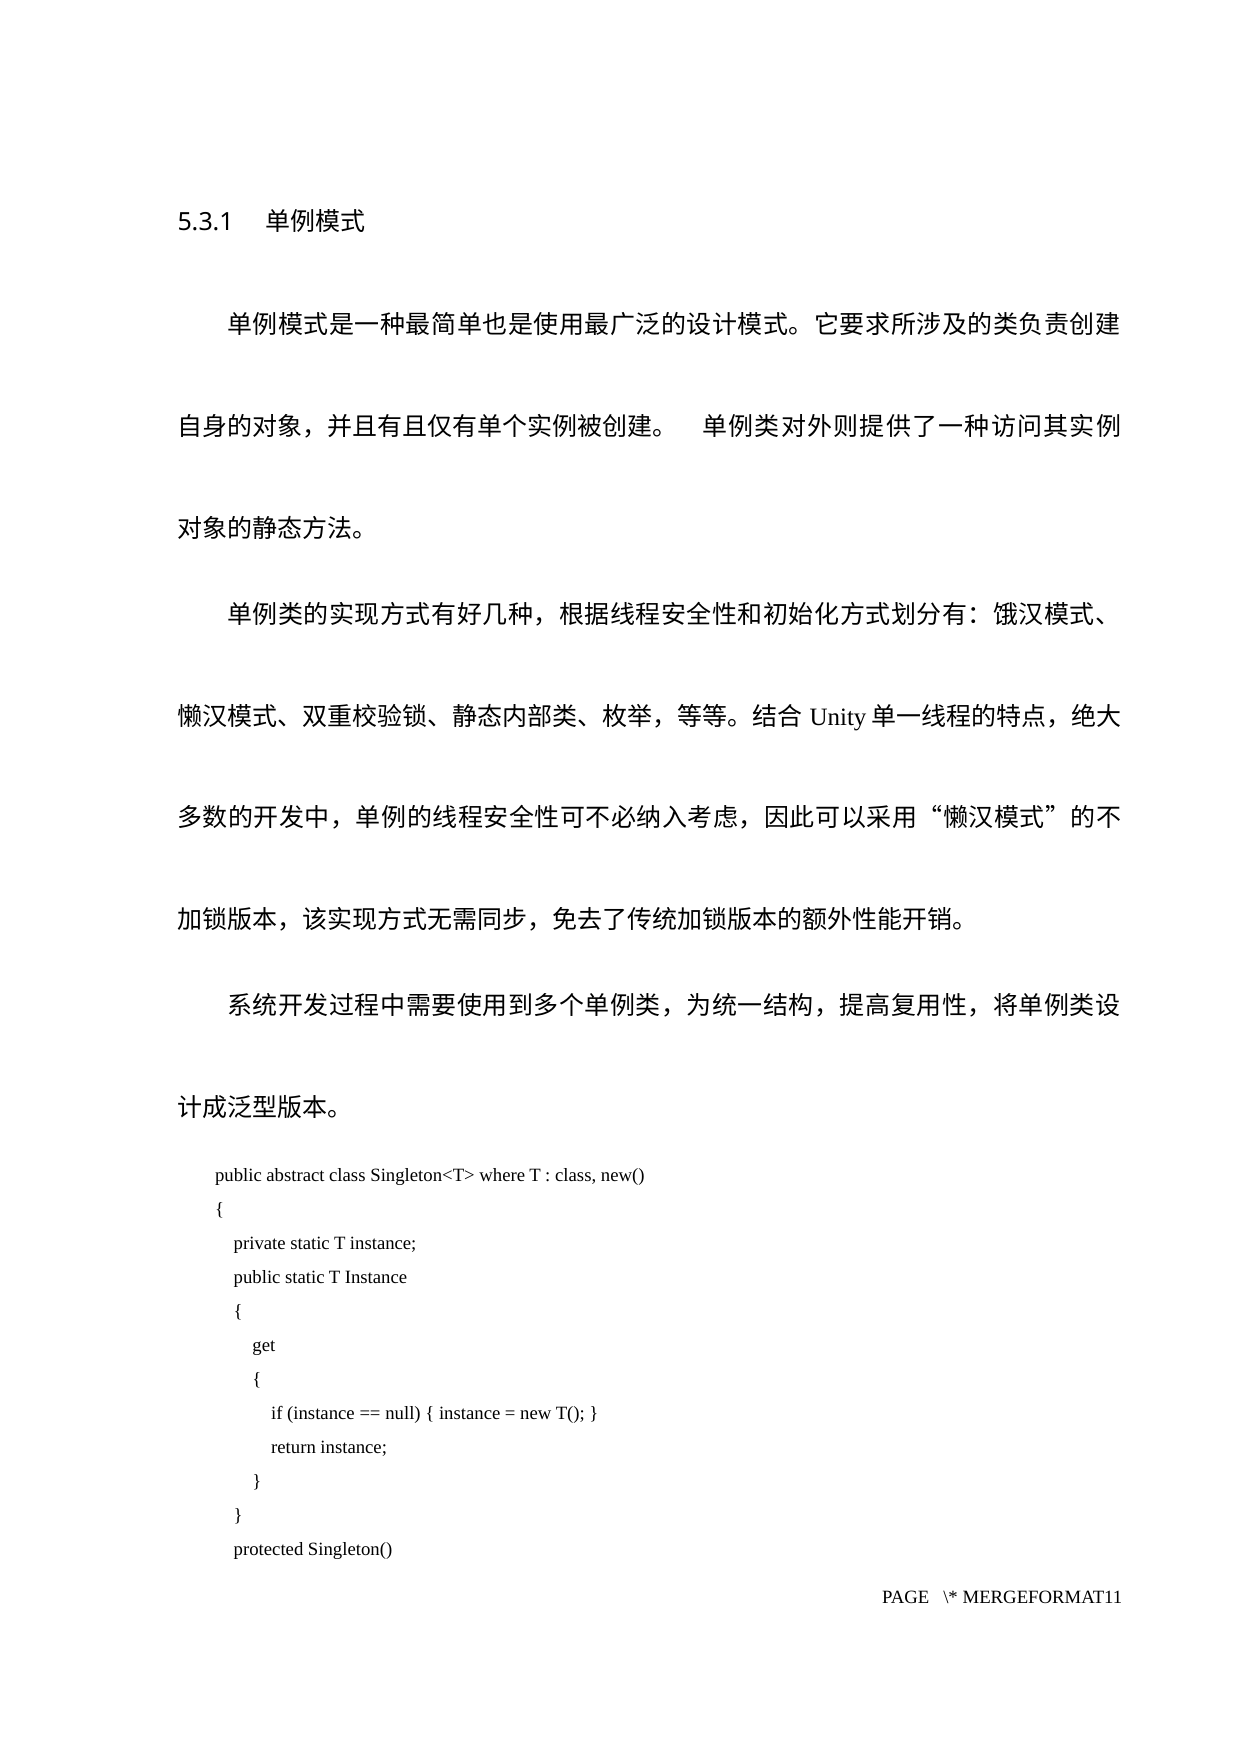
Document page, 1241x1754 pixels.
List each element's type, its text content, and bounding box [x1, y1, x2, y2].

text 单例类的实现方式有好几种，根据线程安全性和初始化方式划分有：饿汉模式、懒汉模式、双重校验锁、静态内部类、枚举，等等。结合Unity单一线程的特点，绝大多数的开发中，单例的线程安全性可不必纳入考虑，因此可以采用“懒汉模式”的不加锁版本，该实现方式无需同步，免去了传统加锁版本的额外性能开销。 [177, 578, 1122, 952]
text 系统开发过程中需要使用到多个单例类，为统一结构，提高复用性，将单例类设计成泛型版本。 [177, 970, 1122, 1140]
text get [177, 1328, 1122, 1362]
subtitle 单例模式 [177, 185, 1122, 253]
text private static T instance; [177, 1226, 1122, 1260]
text protected Singleton() [177, 1531, 1122, 1565]
text { [177, 1294, 1122, 1328]
text public abstract class Singleton<T> where T : class, new() [177, 1158, 1122, 1192]
text public static T Instance [177, 1260, 1122, 1294]
text return instance; [177, 1429, 1122, 1463]
text } [177, 1497, 1122, 1531]
text { [177, 1362, 1122, 1396]
text } [177, 1463, 1122, 1497]
text 单例模式是一种最简单也是使用最广泛的设计模式。它要求所涉及的类负责创建自身的对象，并且有且仅有单个实例被创建。 单例类对外则提供了一种访问其实例对象的静态方法。 [177, 288, 1122, 560]
text if (instance == null) { instance = new T(); } [177, 1396, 1122, 1429]
text { [177, 1192, 1122, 1226]
